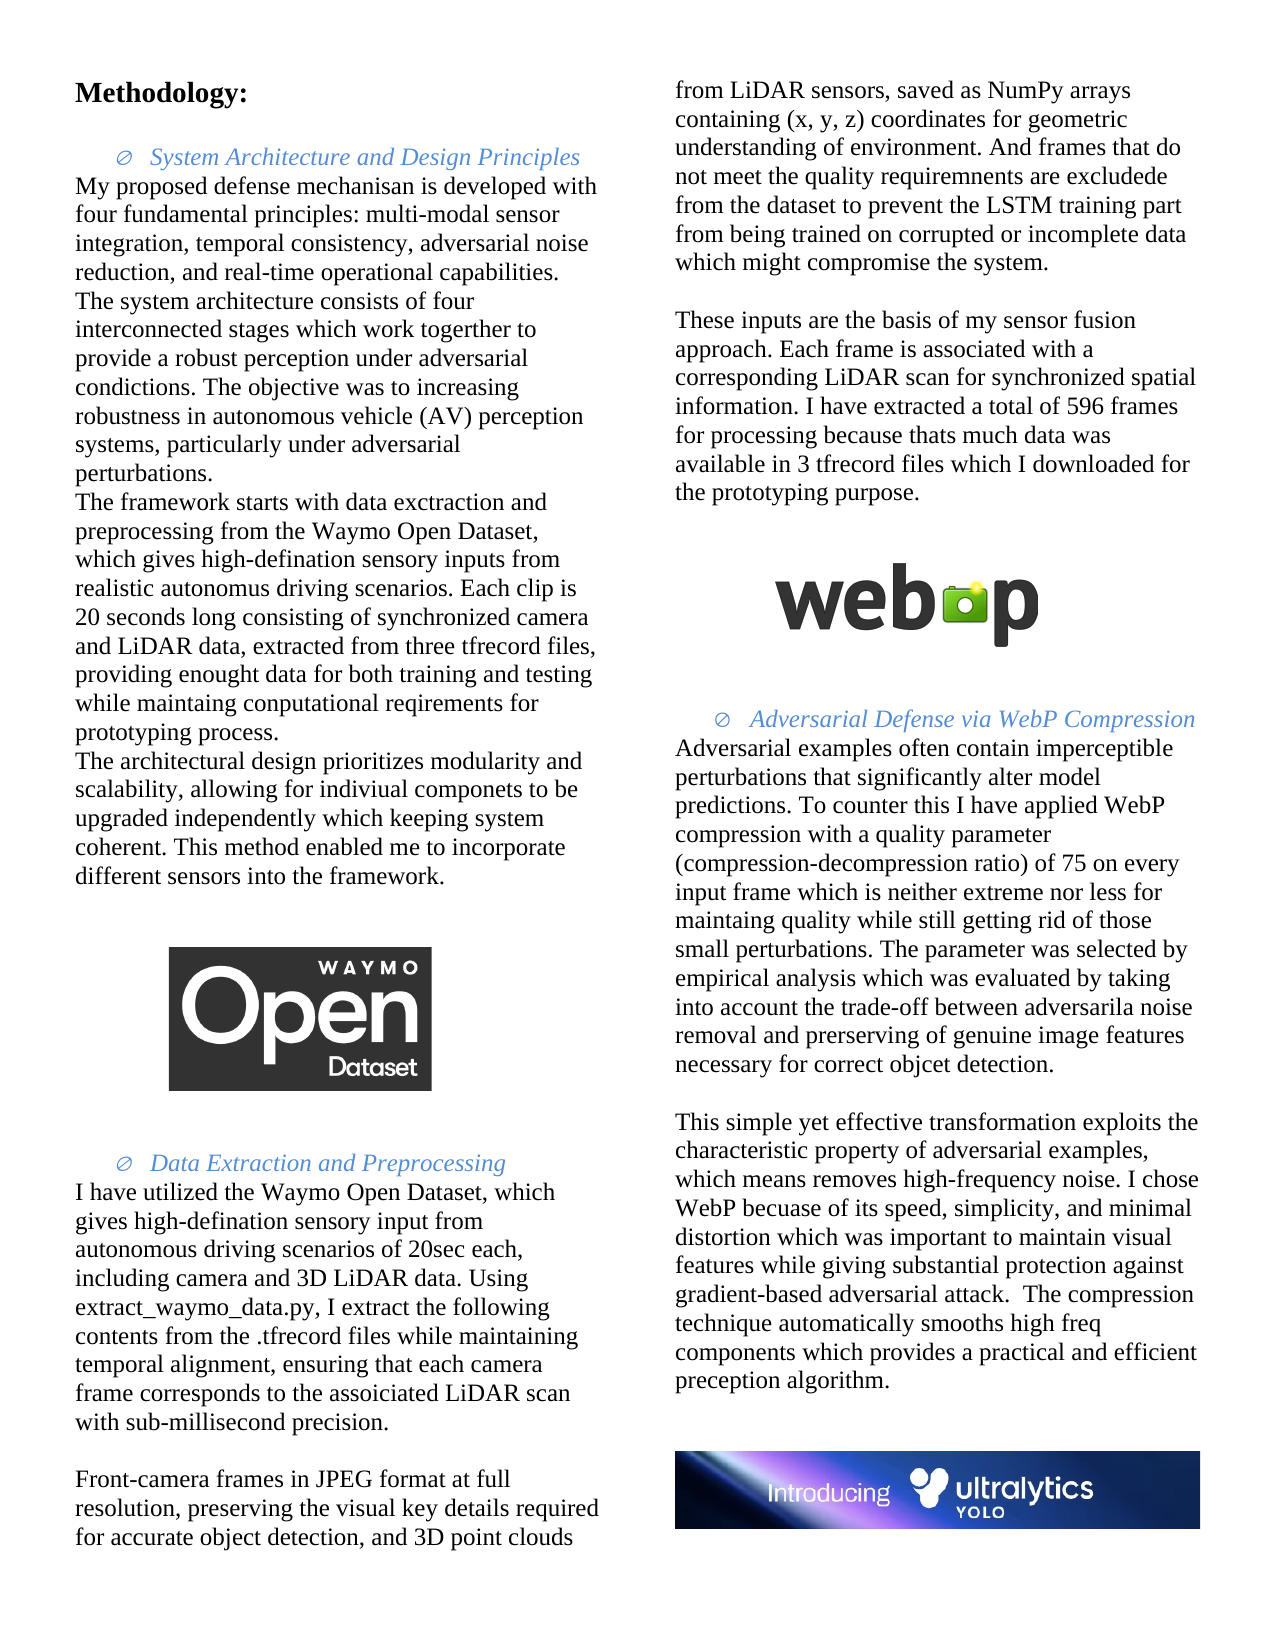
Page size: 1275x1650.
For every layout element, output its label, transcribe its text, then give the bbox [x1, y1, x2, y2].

text Methodology: [75, 75, 600, 108]
list Adversarial Defense via WebP Compression [712, 704, 1200, 733]
picture [675, 1451, 1200, 1529]
list System Architecture and Design Principles [112, 142, 600, 171]
picture [168, 947, 432, 1091]
text Adversarial examples often contain imperceptible perturbations that significantly alter model predictions. To counter this I have applied WebP compression with a quality parameter (compression-decompression ratio) of 75 on every input frame which is neither extreme nor less for maintaing quality while still getting rid of those small perturbations. The parameter was selected by empirical analysis which was evaluated by taking into account the trade-off between adversarila noise removal and prerserving of genuine image features necessary for correct objcet detection. [675, 733, 1200, 1078]
text This simple yet effective transformation exploits the characteristic property of adversarial examples, which means removes high-frequency noise. I chose WebP becuase of its speed, simplicity, and minimal distortion which was important to maintain visual features while giving substantial protection against gradient-based adversarial attack. The compression technique automatically smooths high freq components which provides a practical and efficient preception algorithm. [675, 1107, 1200, 1394]
text These inputs are the basis of my sensor fusion approach. Each frame is associated with a corresponding LiDAR scan for synchronized spatial information. I have extracted a total of 596 frames for processing because thats much data was available in 3 tfrecord files which I downloaded for the prototyping purpose. [675, 305, 1200, 506]
text My proposed defense mechanisan is developed with four fundamental principles: multi-modal sensor integration, temporal consistency, adversarial noise reduction, and real-time operational capabilities. The system architecture consists of four interconnected stages which work togerther to provide a robust perception under adversarial condictions. The objective was to increasing robustness in autonomous vehicle (AV) perception systems, particularly under adversarial perturbations. [75, 171, 600, 487]
picture [775, 563, 1038, 647]
text The architectural design prioritizes modularity and scalability, allowing for indiviual componets to be upgraded independently which keeping system coherent. This method enabled me to incorporate different sensors into the framework. [75, 746, 600, 889]
text I have utilized the Waymo Open Dataset, which gives high-defination sensory input from autonomous driving scenarios of 20sec each, including camera and 3D LiDAR data. Using extract_waymo_data.py, I extract the following contents from the .tfrecord files while maintaining temporal alignment, ensuring that each camera frame corresponds to the assoiciated LiDAR scan with sub-millisecond precision. [75, 1177, 600, 1436]
list Data Extraction and Preprocessing [112, 1148, 600, 1177]
text Front-camera frames in JPEG format at full resolution, preserving the visual key details required for accurate object detection, and 3D point clouds from LiDAR sensors, saved as NumPy arrays containing (x, y, z) coordinates for geometric understanding of environment. And frames that do not meet the quality requiremnents are excludede from the dataset to prevent the LSTM training part from being trained on corrupted or incomplete data which might compromise the system. [75, 1464, 600, 1551]
text Front-camera frames in JPEG format at full resolution, preserving the visual key details required for accurate object detection, and 3D point clouds from LiDAR sensors, saved as NumPy arrays containing (x, y, z) coordinates for geometric understanding of environment. And frames that do not meet the quality requiremnents are excludede from the dataset to prevent the LSTM training part from being trained on corrupted or incomplete data which might compromise the system. [675, 75, 1200, 276]
text The framework starts with data exctraction and preprocessing from the Waymo Open Dataset, which gives high-defination sensory inputs from realistic autonomus driving scenarios. Each clip is 20 seconds long consisting of synchronized camera and LiDAR data, extracted from three tfrecord files, providing enought data for both training and testing while maintaing conputational reqirements for prototyping process. [75, 487, 600, 746]
